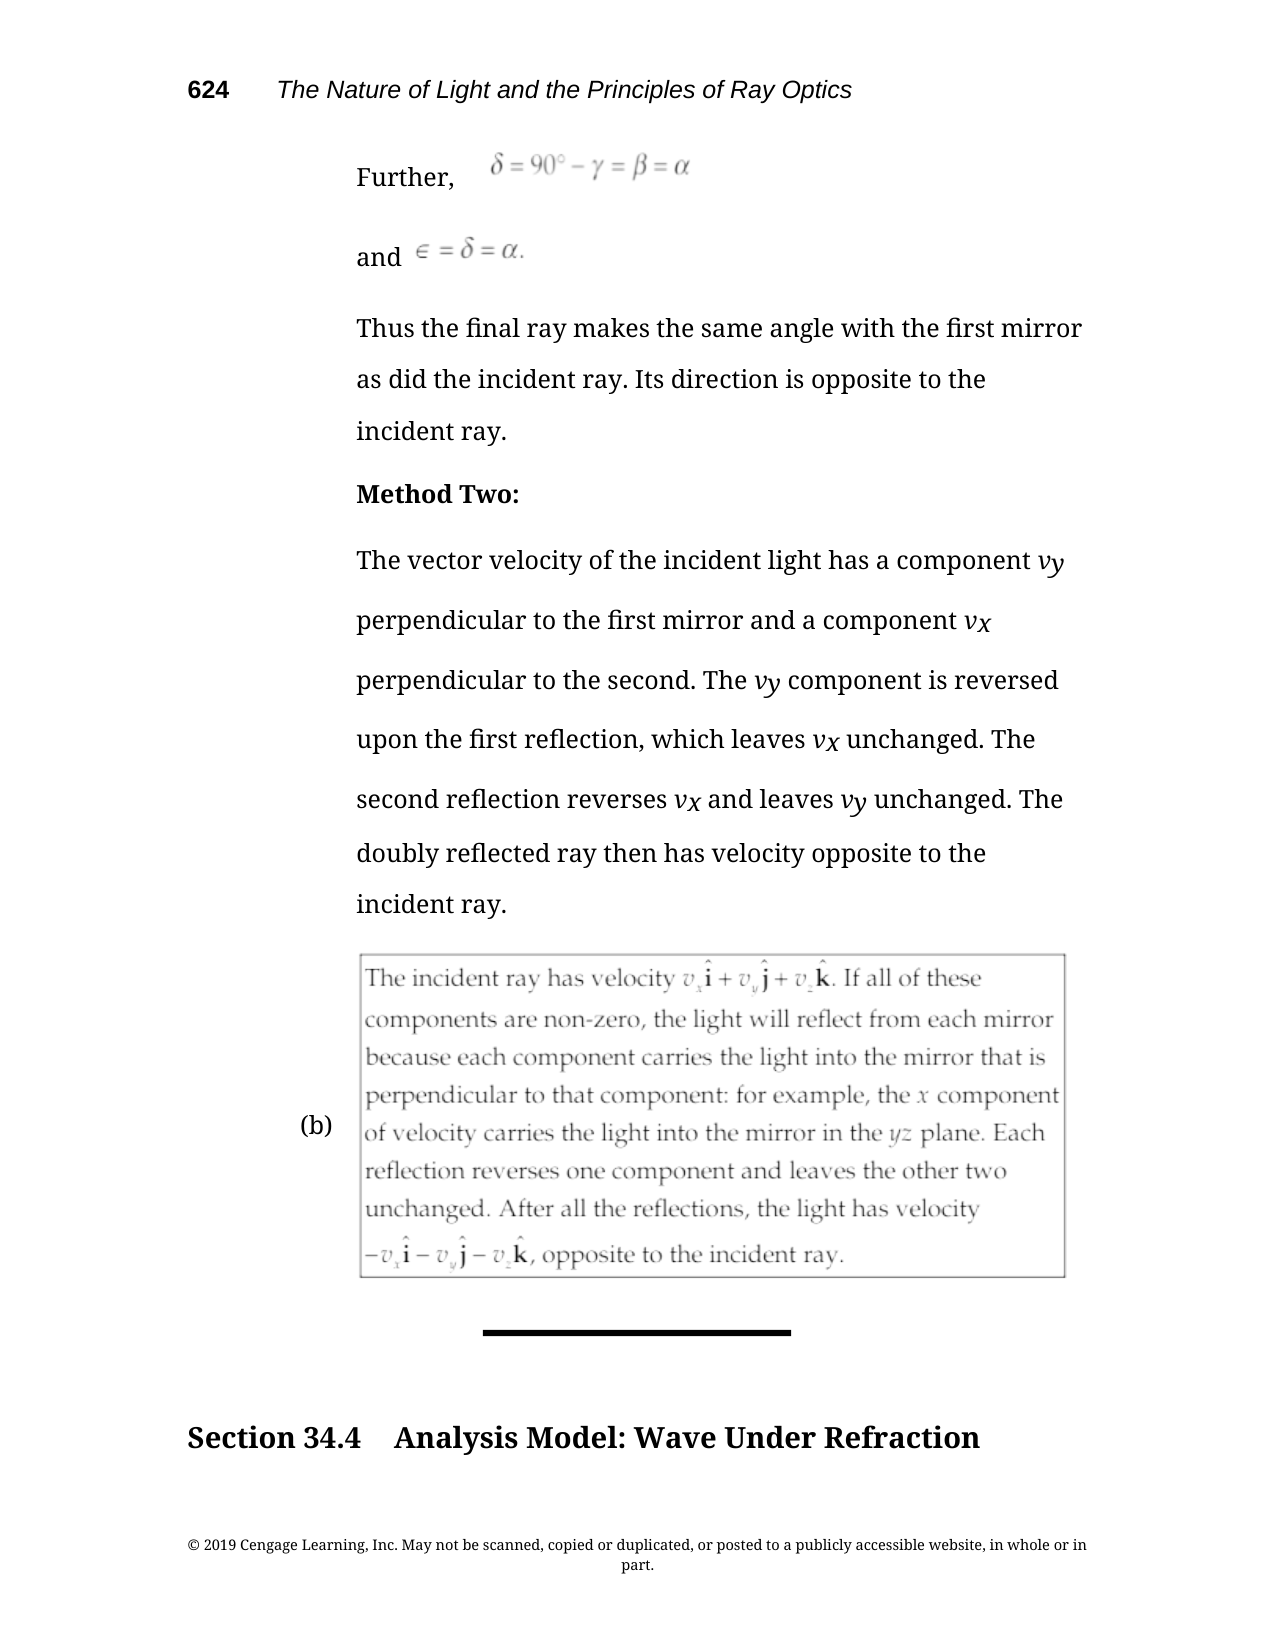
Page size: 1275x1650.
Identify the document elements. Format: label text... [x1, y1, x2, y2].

text Thus the final ray makes the same angle with the first mirror as did the incident ray. Its direction is opposite to the incident ray. [187, 311, 1087, 447]
text (b) [187, 950, 1087, 1299]
text The vector velocity of the incident light has a component vy perpendicular to the first mirror and a component vx perpendicular to the second. The vy component is reversed upon the first reflection, which leaves vx unchanged. The second reflection reverses vx and leaves vy unchanged. The doubly reflected ray then has velocity opposite to the incident ray. [187, 540, 1087, 921]
text and [187, 233, 1087, 282]
text Section 34.4 Analysis Model: Wave Under Refraction [187, 1417, 1087, 1457]
text Further, [187, 150, 1087, 203]
text Method Two: [187, 477, 1087, 511]
